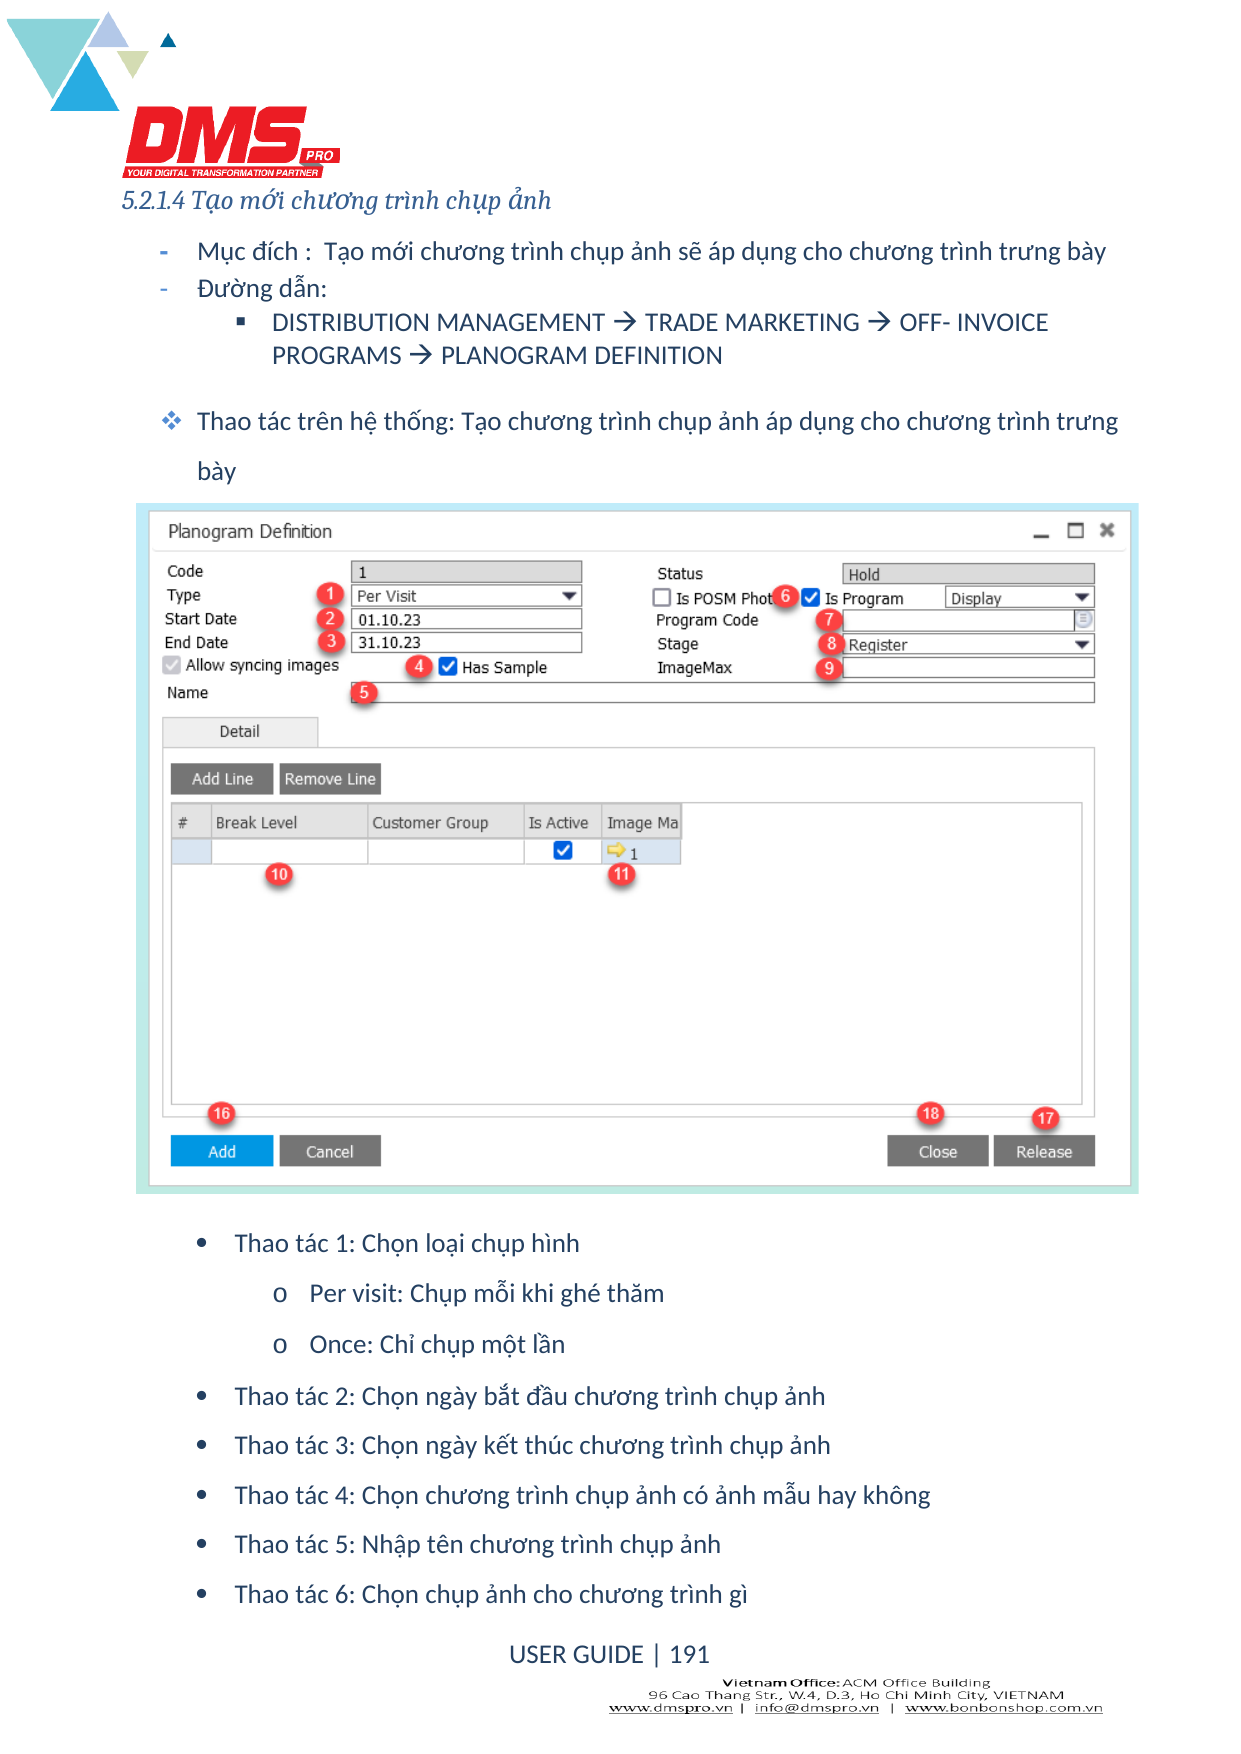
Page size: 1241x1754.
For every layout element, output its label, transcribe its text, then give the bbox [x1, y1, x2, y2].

picture [5, 11, 340, 177]
list Once: Chỉ chụp một lần [272, 1327, 1153, 1362]
list Thao tác 5: Nhập tên chương trình chụp ảnh [197, 1527, 1153, 1560]
picture [136, 503, 1139, 1194]
list DISTRIBUTION MANAGEMENT TRADE MARKETING OFF- INVOICE PROGRAMS PLANOGRAM DEFINITION [234, 305, 1153, 371]
list Thao tác trên hệ thống: Tạo chương trình chụp ảnh áp dụng cho chương trình trưng bày [159, 404, 1153, 487]
list Thao tác 3: Chọn ngày kết thúc chương trình chụp ảnh [197, 1428, 1153, 1461]
list Thao tác 2: Chọn ngày bắt đầu chương trình chụp ảnh [197, 1379, 1153, 1412]
list Thao tác 1: Chọn loại chụp hình [197, 1226, 1153, 1259]
list Đường dẫn: [159, 268, 1153, 305]
list Mục đích : Tạo mới chương trình chụp ảnh sẽ áp dụng cho chương trình trưng bày [159, 231, 1153, 268]
list Thao tác 4: Chọn chương trình chụp ảnh có ảnh mẫu hay không [197, 1478, 1153, 1511]
subtitle 5.2.1.4 Tạo mới chương trình chụp ảnh [122, 185, 1153, 216]
list Per visit: Chụp mỗi khi ghé thăm [272, 1276, 1153, 1310]
list Thao tác 6: Chọn chụp ảnh cho chương trình gì [197, 1577, 1153, 1610]
